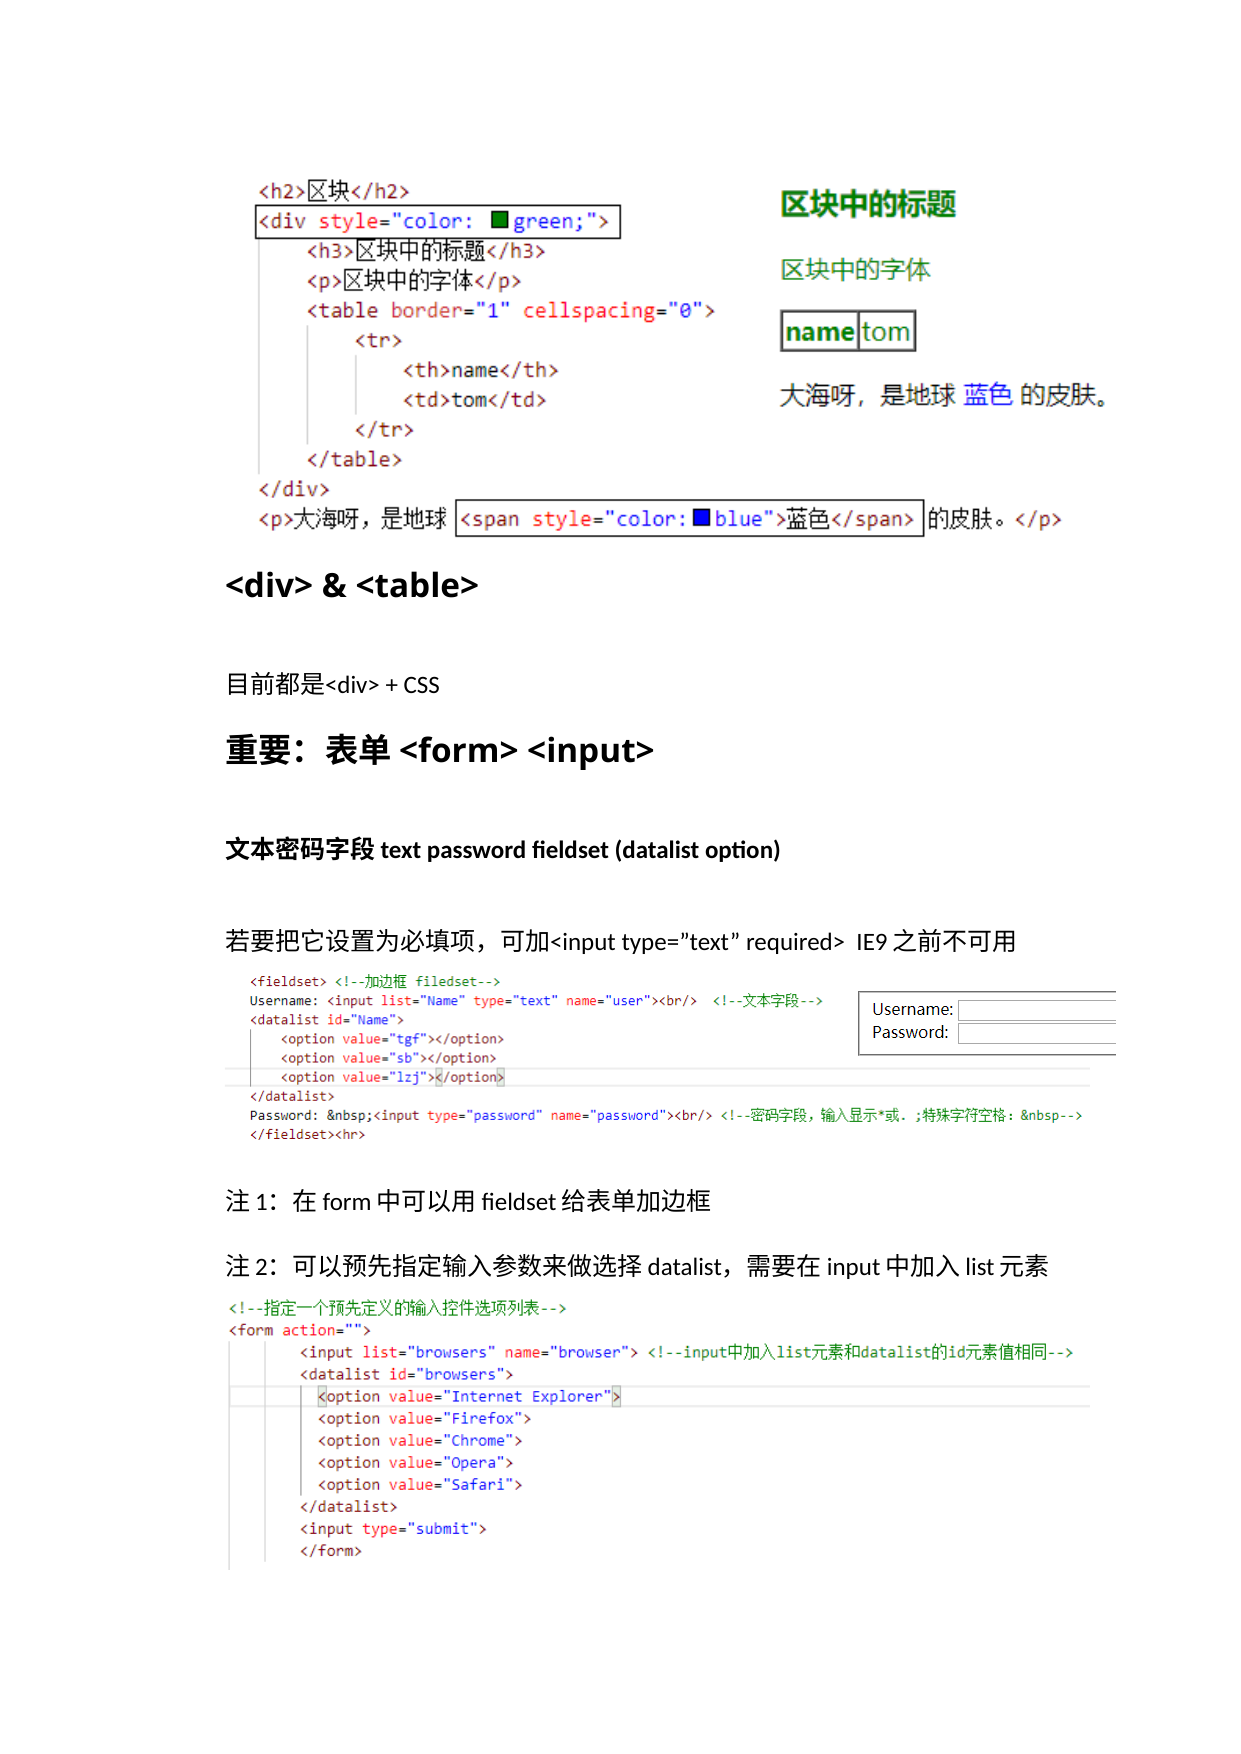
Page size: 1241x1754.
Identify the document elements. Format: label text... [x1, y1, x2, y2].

subtitle 重要：表单 <form> <input> [225, 715, 1053, 780]
text 若要把它设置为必填项，可加<input type=”text” required> IE9之前不可用 [225, 907, 1053, 971]
picture [224, 971, 1116, 1144]
text 注1：在form中可以用fieldset给表单加边框 [225, 1167, 1053, 1232]
text 目前都是<div> + CSS [225, 650, 1053, 715]
subtitle <div> & <table> [225, 552, 1053, 617]
picture [224, 1296, 1090, 1570]
text 注2：可以预先指定输入参数来做选择datalist，需要在input中加入list元素 [225, 1232, 1053, 1296]
picture [224, 162, 1118, 545]
subtitle 文本密码字段 text password fieldset (datalist option) [225, 815, 1053, 880]
